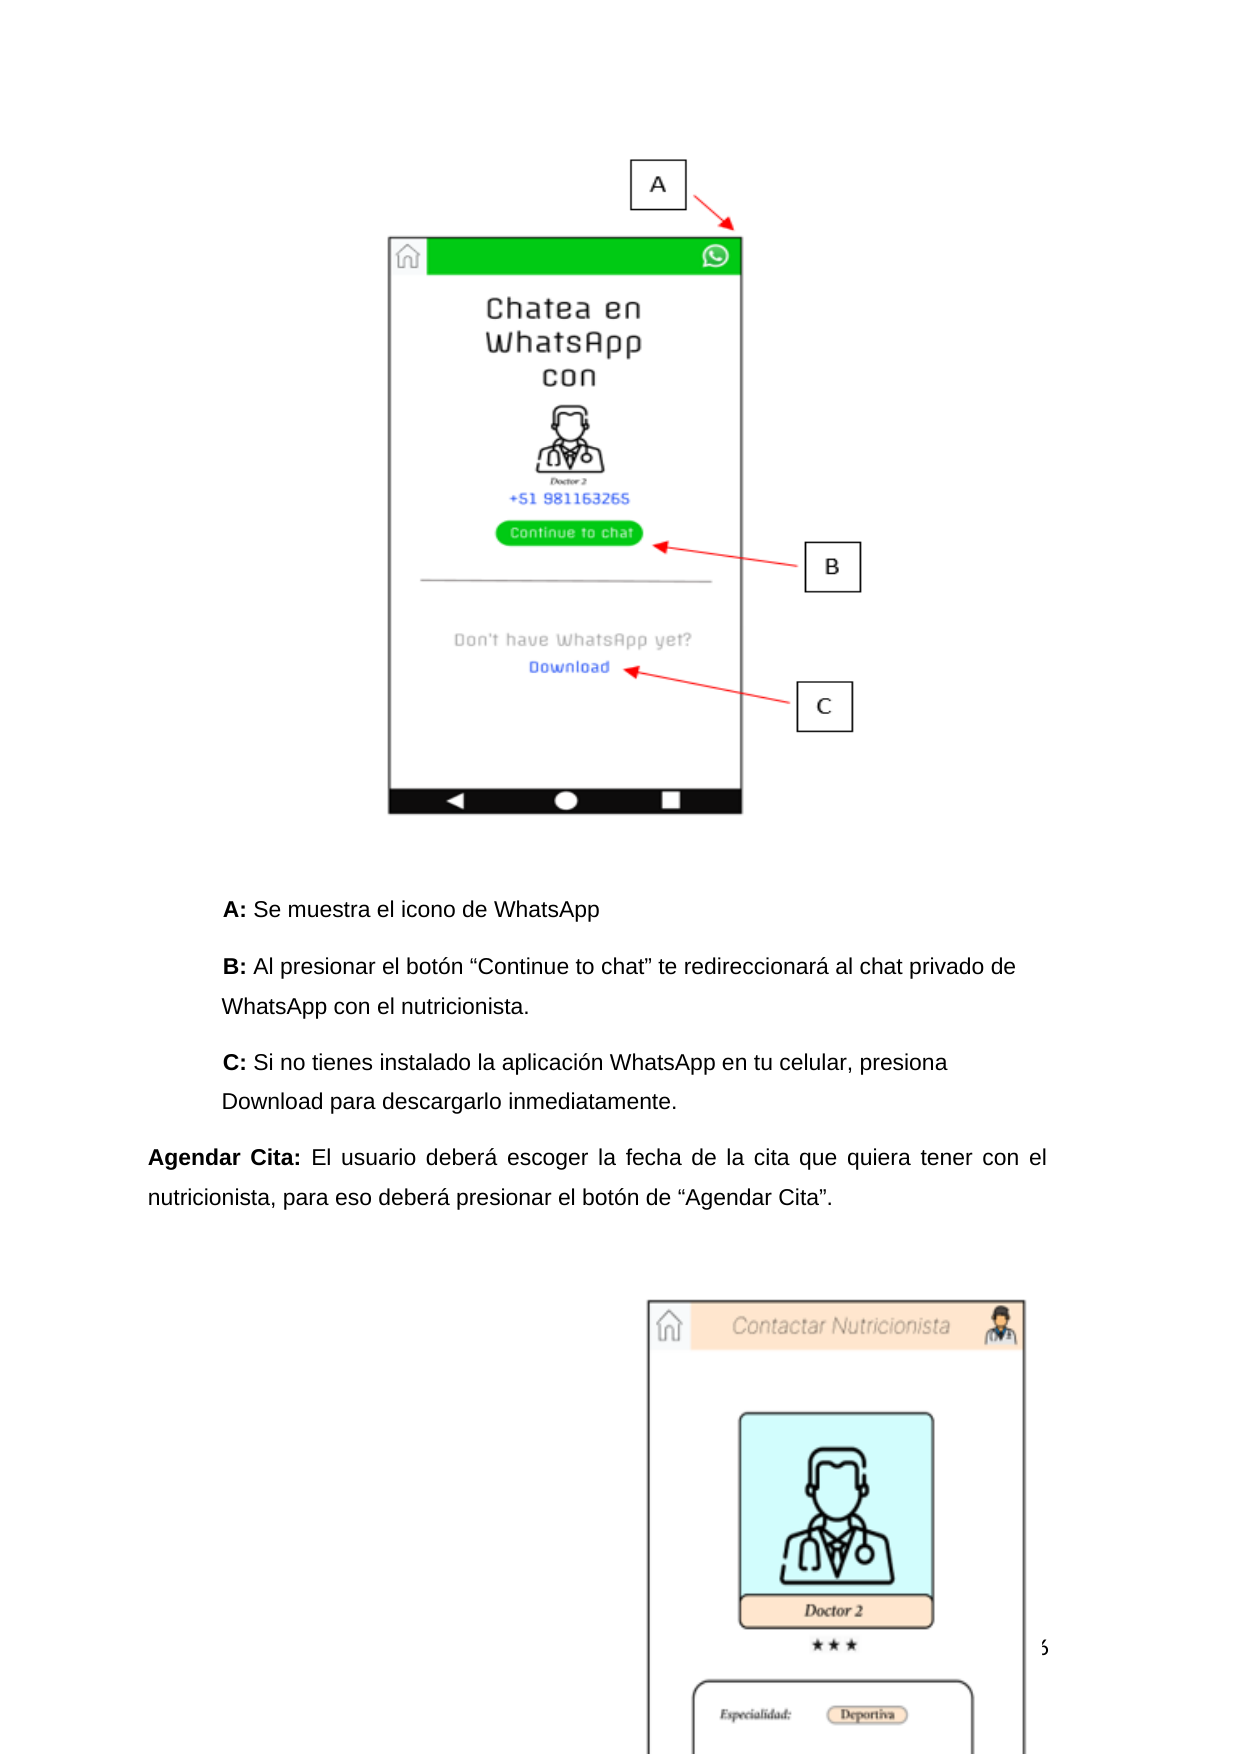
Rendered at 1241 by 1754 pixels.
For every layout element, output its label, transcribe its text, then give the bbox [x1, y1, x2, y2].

text C: Si no tienes instalado la aplicación WhatsApp en tu celular, presiona Download para descargarlo inmediatamente. [221, 1049, 1048, 1114]
text A: Se muestra el icono de WhatsApp [148, 896, 1048, 922]
picture [372, 147, 868, 831]
text B: Al presionar el botón “Continue to chat” te redireccionará al chat privado de WhatsApp con el nutricionista. [221, 953, 1048, 1019]
text Agendar Cita: El usuario deberá escoger la fecha de la cita que quiera tener con el nutricionista, para eso deberá presionar el botón de “Agendar Cita”. [148, 1144, 1048, 1210]
picture [536, 1288, 1043, 1754]
